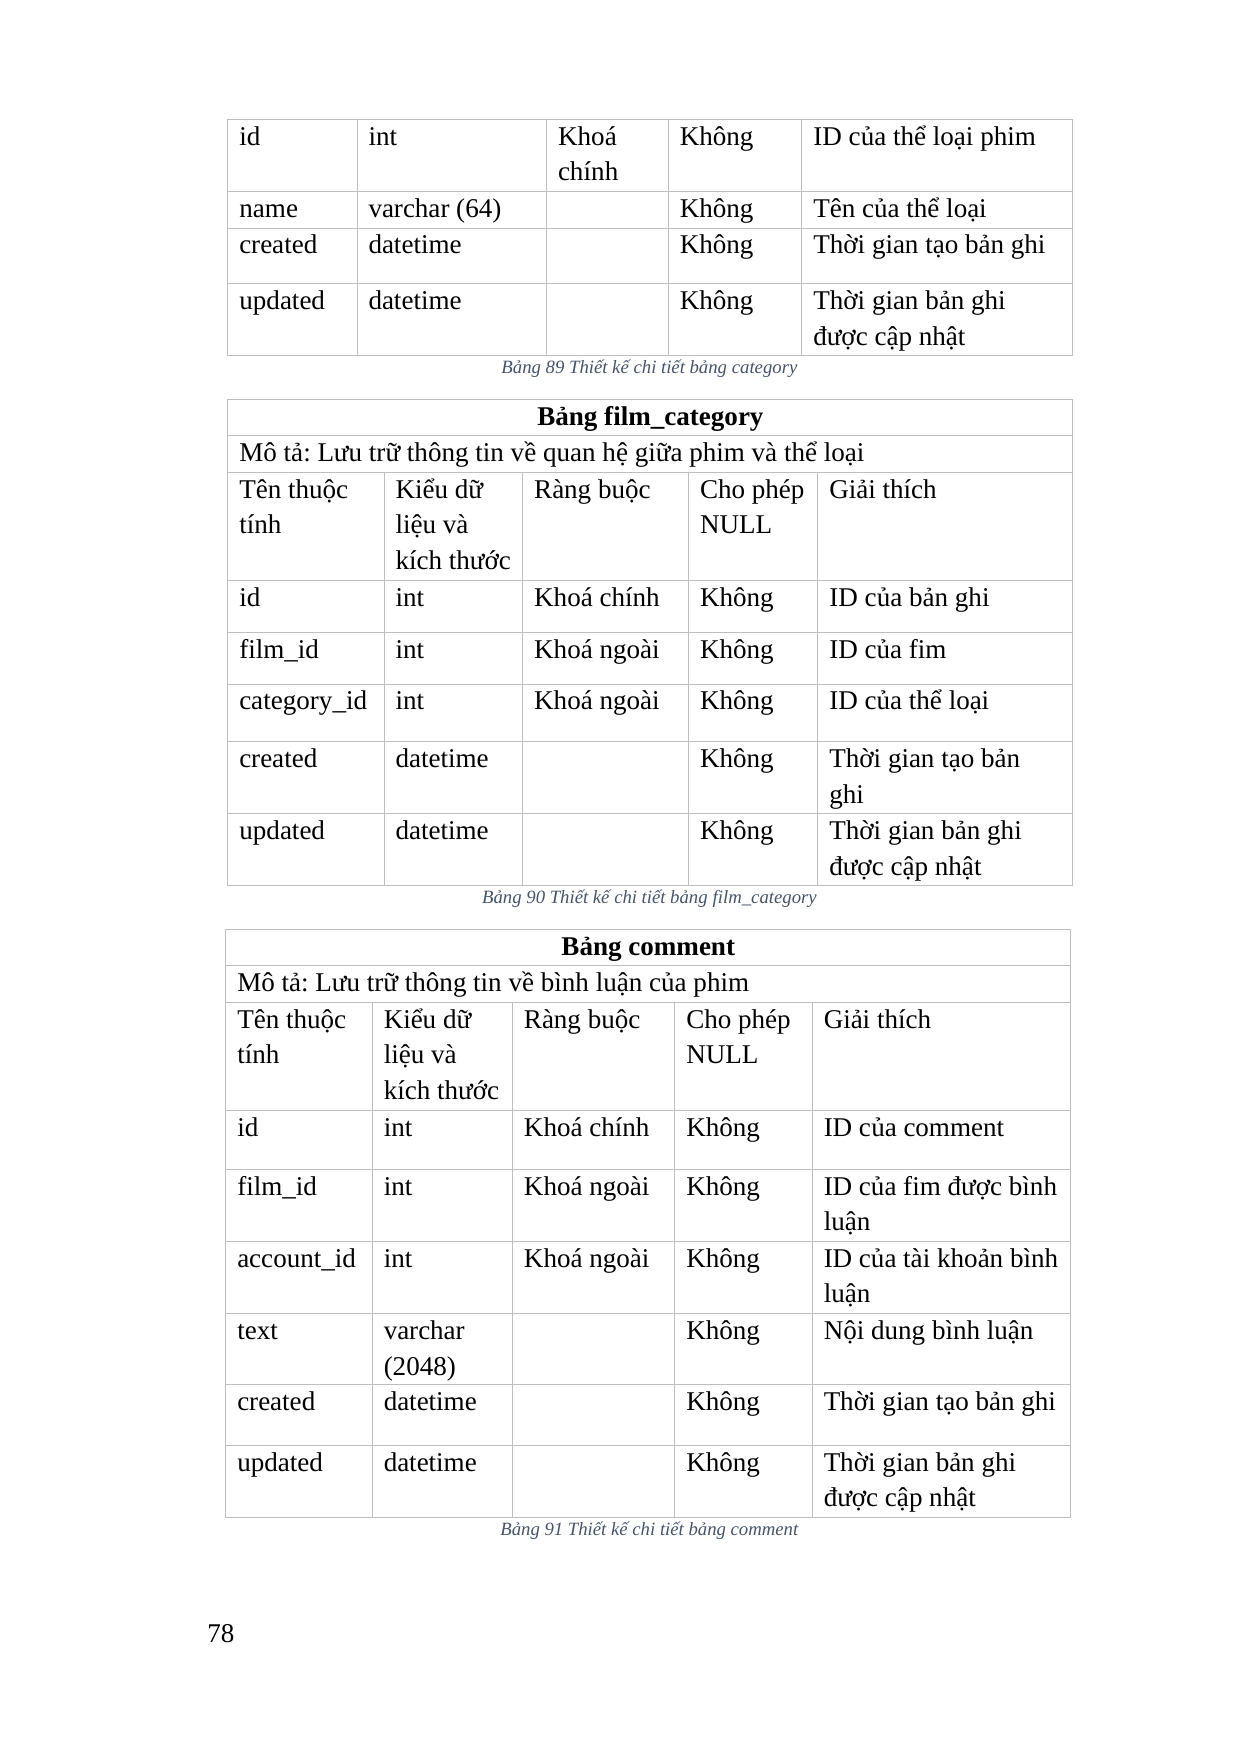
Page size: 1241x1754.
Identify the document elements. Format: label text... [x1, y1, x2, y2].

table_cell int [358, 120, 546, 191]
table_header Bảng film_category [228, 400, 1072, 435]
table_cell varchar (64) [358, 192, 546, 227]
table_cell Thời gian tạo bản ghi [813, 1385, 1070, 1445]
table_cell Không [675, 1111, 812, 1169]
table_header Bảng comment [226, 930, 1070, 965]
table_cell Khoá ngoài [513, 1170, 674, 1241]
table_cell Khoá ngoài [523, 633, 688, 683]
table_cell [513, 1314, 674, 1384]
table_cell varchar (2048) [373, 1314, 512, 1384]
table_cell Giải thích [818, 473, 1072, 580]
table_cell updated [228, 284, 357, 355]
table_cell Không [689, 581, 817, 632]
table_cell int [385, 633, 522, 683]
table_cell ID của fim được bình luận [813, 1170, 1070, 1241]
table_cell Tên của thể loại [802, 192, 1072, 227]
table_cell int [373, 1111, 512, 1169]
table_cell Không [689, 633, 817, 683]
table_cell Không [689, 742, 817, 813]
table_cell Khoá chính [547, 120, 668, 191]
table_cell Tên thuộc tính [226, 1003, 372, 1109]
table_cell Không [675, 1385, 812, 1445]
table_cell category_id [228, 685, 384, 741]
table_cell Không [675, 1314, 812, 1384]
table_cell int [373, 1242, 512, 1313]
table_cell ID của bản ghi [818, 581, 1072, 632]
table_cell [547, 229, 668, 283]
table_cell Không [675, 1170, 812, 1241]
table_cell int [373, 1170, 512, 1241]
table_cell datetime [373, 1385, 512, 1445]
table_cell Tên thuộc tính [228, 473, 384, 580]
table_cell Kiểu dữ liệu và kích thước [385, 473, 522, 580]
table_cell Cho phép NULL [689, 473, 817, 580]
table_cell created [226, 1385, 372, 1445]
table_cell Không [669, 192, 801, 227]
table_cell Kiểu dữ liệu và kích thước [373, 1003, 512, 1109]
table_cell film_id [226, 1170, 372, 1241]
table_cell name [228, 192, 357, 227]
table_cell Thời gian tạo bản ghi [802, 229, 1072, 283]
table_cell Nội dung bình luận [813, 1314, 1070, 1384]
table_cell [523, 814, 688, 885]
table_cell Mô tả: Lưu trữ thông tin về bình luận của phim [226, 966, 1070, 1002]
table_cell film_id [228, 633, 384, 683]
table_cell Không [669, 120, 801, 191]
table_cell id [228, 581, 384, 632]
table_cell [513, 1385, 674, 1445]
table_cell [523, 742, 688, 813]
table_cell id [226, 1111, 372, 1169]
table_cell Cho phép NULL [675, 1003, 812, 1109]
table_cell created [228, 742, 384, 813]
table_cell Khoá chính [513, 1111, 674, 1169]
table_cell ID của fim [818, 633, 1072, 683]
table_cell Ràng buộc [523, 473, 688, 580]
table_cell Không [675, 1446, 812, 1517]
table_cell ID của thể loại phim [802, 120, 1072, 191]
table_cell Khoá chính [523, 581, 688, 632]
table_cell Khoá ngoài [513, 1242, 674, 1313]
table_cell Giải thích [813, 1003, 1070, 1109]
text Bảng 90 Thiết kế chi tiết bảng film_category [207, 886, 1093, 908]
table_cell datetime [385, 742, 522, 813]
table_cell updated [226, 1446, 372, 1517]
table_cell ID của comment [813, 1111, 1070, 1169]
table_cell datetime [373, 1446, 512, 1517]
table_cell account_id [226, 1242, 372, 1313]
table_cell Thời gian bản ghi được cập nhật [802, 284, 1072, 355]
table_cell Thời gian bản ghi được cập nhật [813, 1446, 1070, 1517]
table_cell updated [228, 814, 384, 885]
table_cell int [385, 685, 522, 741]
table_cell datetime [358, 284, 546, 355]
table_cell datetime [385, 814, 522, 885]
table_cell Thời gian tạo bản ghi [818, 742, 1072, 813]
table_cell Thời gian bản ghi được cập nhật [818, 814, 1072, 885]
table_cell Không [689, 685, 817, 741]
table_cell [513, 1446, 674, 1517]
table_cell created [228, 229, 357, 283]
table_cell Không [669, 284, 801, 355]
table_cell Không [689, 814, 817, 885]
table_cell Ràng buộc [513, 1003, 674, 1109]
table_cell Khoá ngoài [523, 685, 688, 741]
table_cell int [385, 581, 522, 632]
table_cell [547, 284, 668, 355]
text Bảng 91 Thiết kế chi tiết bảng comment [207, 1518, 1093, 1539]
table_cell [547, 192, 668, 227]
text Bảng 89 Thiết kế chi tiết bảng category [207, 356, 1093, 378]
table_cell datetime [358, 229, 546, 283]
table_cell Mô tả: Lưu trữ thông tin về quan hệ giữa phim và thể loại [228, 436, 1072, 472]
table_cell Không [675, 1242, 812, 1313]
table_cell Không [669, 229, 801, 283]
table_cell ID của thể loại [818, 685, 1072, 741]
table_cell id [228, 120, 357, 191]
table_cell ID của tài khoản bình luận [813, 1242, 1070, 1313]
table_cell text [226, 1314, 372, 1384]
